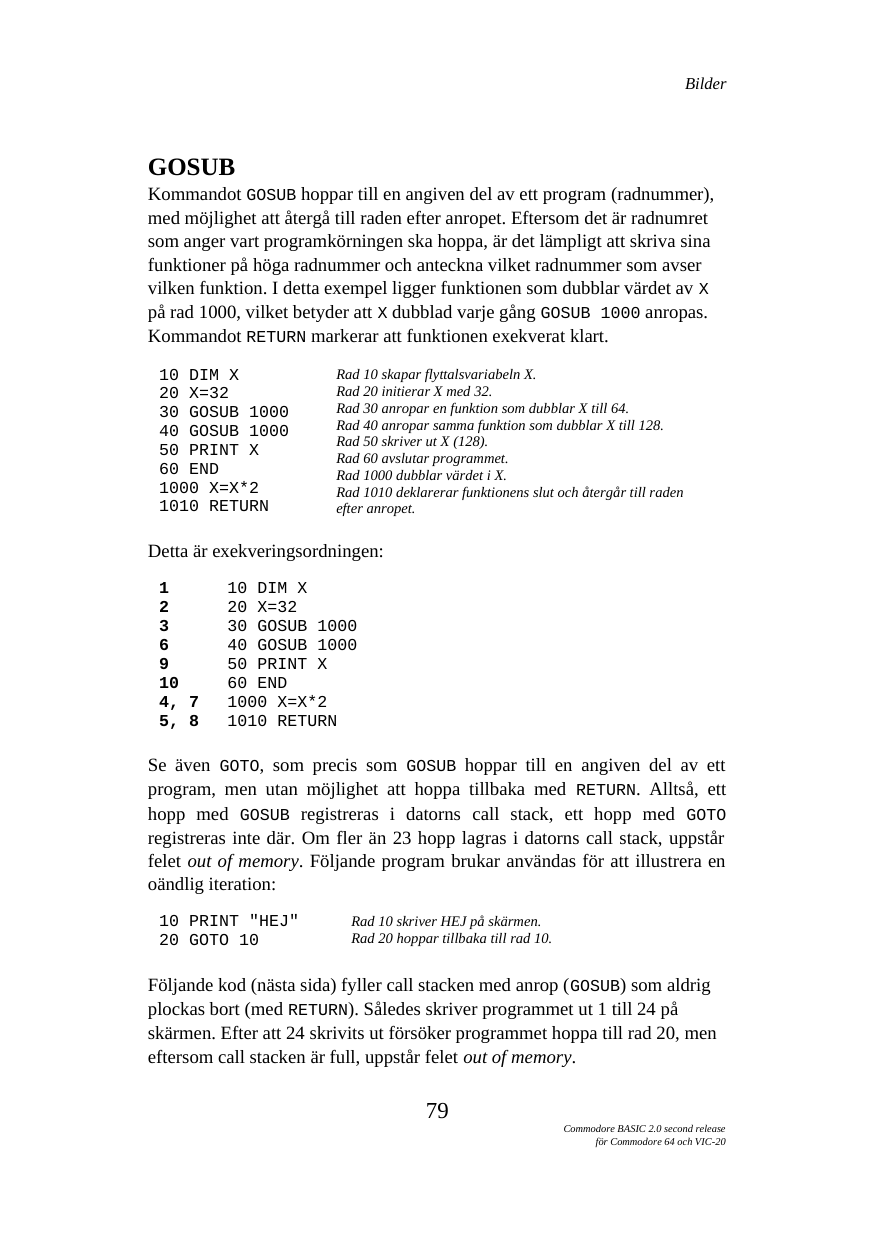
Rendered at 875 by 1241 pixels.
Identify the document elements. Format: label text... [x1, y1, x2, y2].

text Detta är exekveringsordningen: [148, 517, 726, 562]
table_header 10 DIM X 20 X=32 30 GOSUB 1000 40 GOSUB 1000 50 PRINT X 60 END 1000 X=X*2 1010 RETURN [216, 580, 726, 731]
text Kommandot GOSUB hoppar till en angiven del av ett program (radnummer), med möjlighet att återgå till raden efter anropet. Eftersom det är radnumret som anger vart programkörningen ska hoppa, är det lämpligt att skriva sina funktioner på höga radnummer och anteckna vilket radnummer som avser vilken funktion. I detta exempel ligger funktionen som dubblar värdet av X på rad 1000, vilket betyder att X dubblad varje gång GOSUB 1000 anropas. Kommandot RETURN markerar att funktionen exekverat klart. [148, 183, 726, 348]
table_header 10 PRINT "HEJ" 20 GOTO 10 [148, 913, 340, 951]
text Följande kod (nästa sida) fyller call stacken med anrop (GOSUB) som aldrig plockas bort (med RETURN). Således skriver programmet ut 1 till 24 på skärmen. Efter att 24 skrivits ut försöker programmet hoppa till rad 20, men eftersom call stacken är full, uppstår felet out of memory. [148, 951, 726, 1067]
table_header 10 DIM X 20 X=32 30 GOSUB 1000 40 GOSUB 1000 50 PRINT X 60 END 1000 X=X*2 1010 RETURN [148, 366, 325, 517]
table_header Rad 10 skapar flyttalsvariabeln X. Rad 20 initierar X med 32. Rad 30 anropar en funktion som dubblar X till 64. Rad 40 anropar samma funktion som dubblar X till 128. Rad 50 skriver ut X (128). Rad 60 avslutar programmet. Rad 1000 dubblar värdet i X. Rad 1010 deklarerar funktionens slut och återgår till raden efter anropet. [325, 366, 726, 517]
subtitle GOSUB [148, 152, 726, 181]
table_header Rad 10 skriver HEJ på skärmen. Rad 20 hoppar tillbaka till rad 10. [340, 913, 726, 951]
text Se även GOTO, som precis som GOSUB hoppar till en angiven del av ett program, men utan möjlighet att hoppa tillbaka med RETURN. Alltså, ett hopp med GOSUB registreras i datorns call stack, ett hopp med GOTO registreras inte där. Om fler än 23 hopp lagras i datorns call stack, uppstår felet out of memory. Följande program brukar användas för att illustrera en oändlig iteration: [148, 731, 726, 895]
table_header 1 2 3 6 9 10 4, 7 5, 8 [148, 580, 216, 731]
